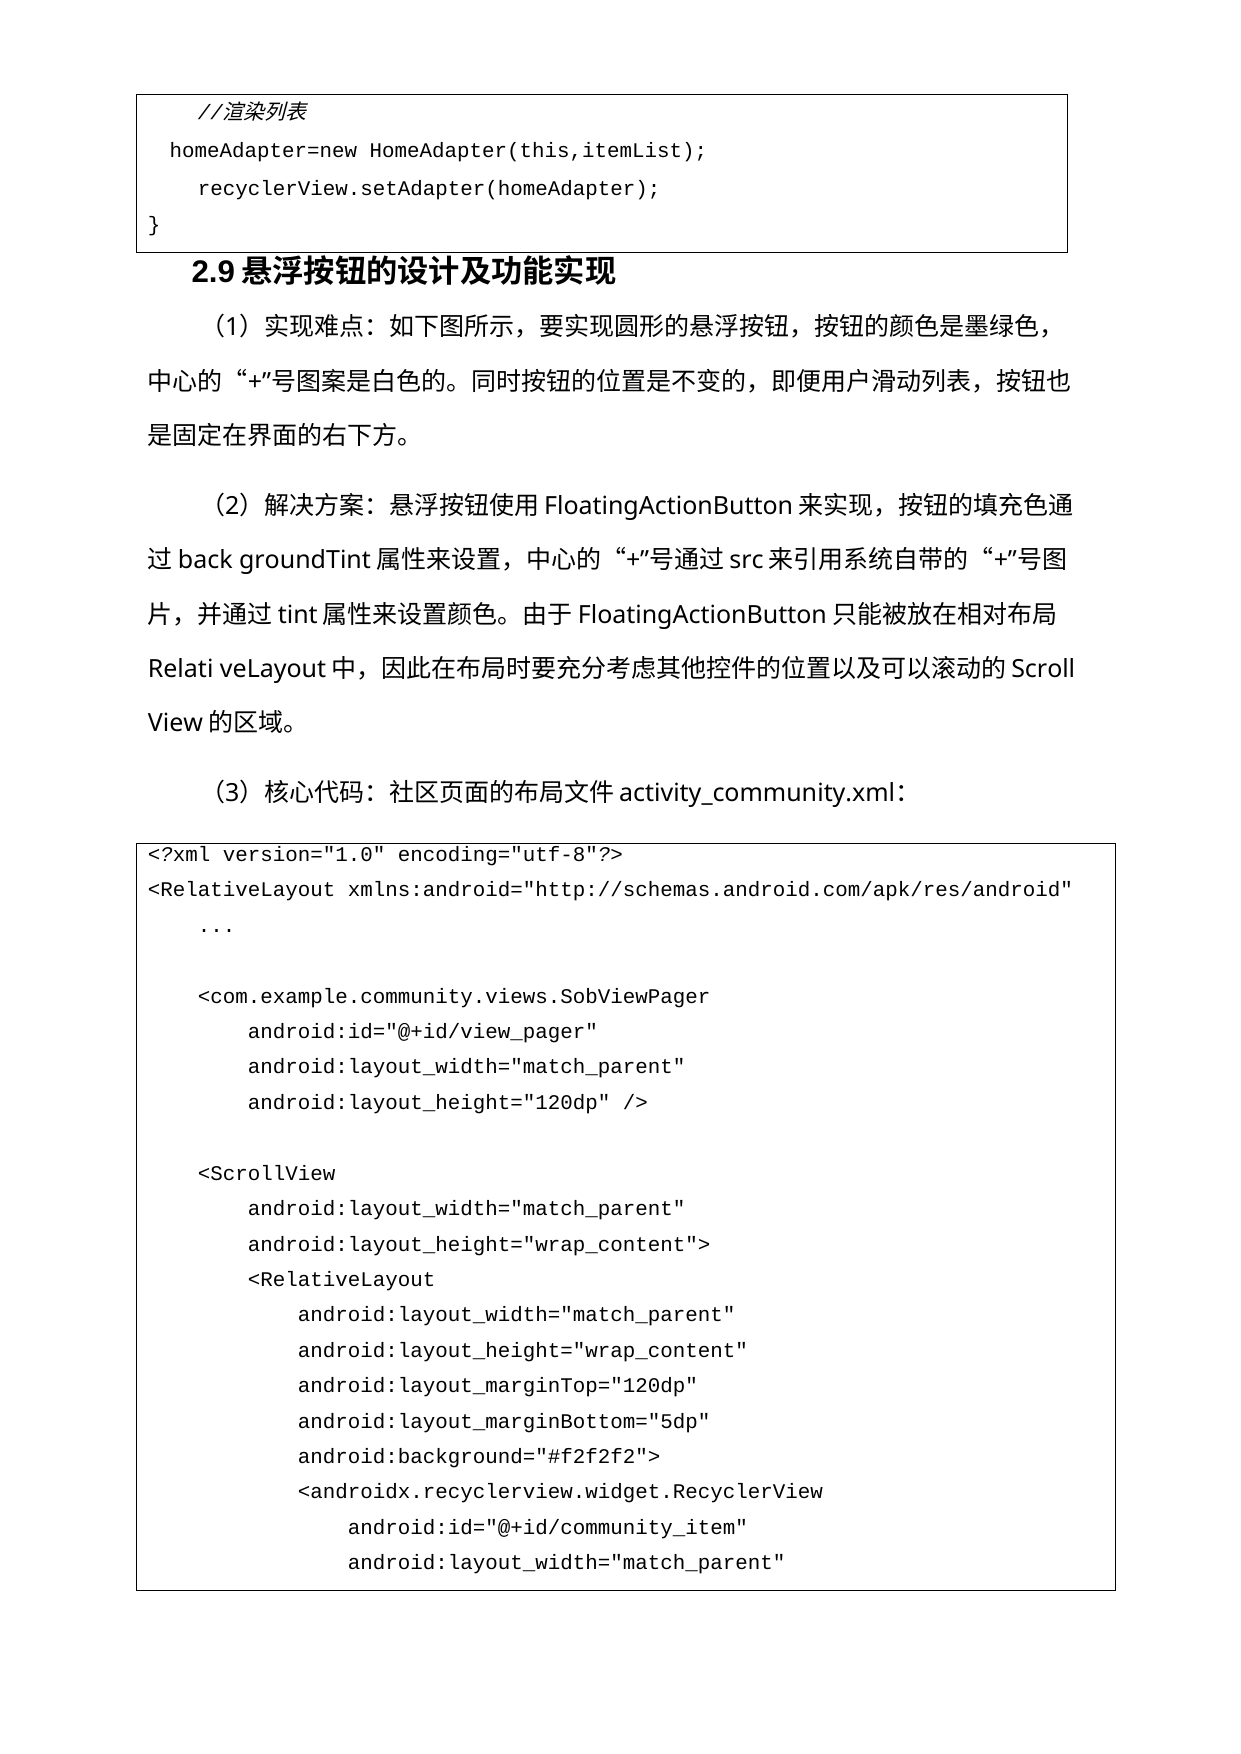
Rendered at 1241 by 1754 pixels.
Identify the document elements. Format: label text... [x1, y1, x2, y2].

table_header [137, 844, 1115, 1590]
text （3）核心代码：社区页面的布局文件activity_community.xml： [148, 773, 1085, 809]
text （2）解决方案：悬浮按钮使用FloatingActionButton来实现，按钮的填充色通过back groundTint属性来设置，中心的“+”号通过src来引用系统自带的“+”号图片，并通过tint属性来设置颜色。由于FloatingActionButton只能被放在相对布局Relati veLayout中，因此在布局时要充分考虑其他控件的位置以及可以滚动的Scroll View的区域。 [148, 485, 1085, 739]
list 2.9悬浮按钮的设计及功能实现 [148, 253, 1085, 289]
text （1）实现难点：如下图所示，要实现圆形的悬浮按钮，按钮的颜色是墨绿色，中心的“+”号图案是白色的。同时按钮的位置是不变的，即便用户滑动列表，按钮也是固定在界面的右下方。 [148, 307, 1085, 452]
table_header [137, 95, 1067, 252]
